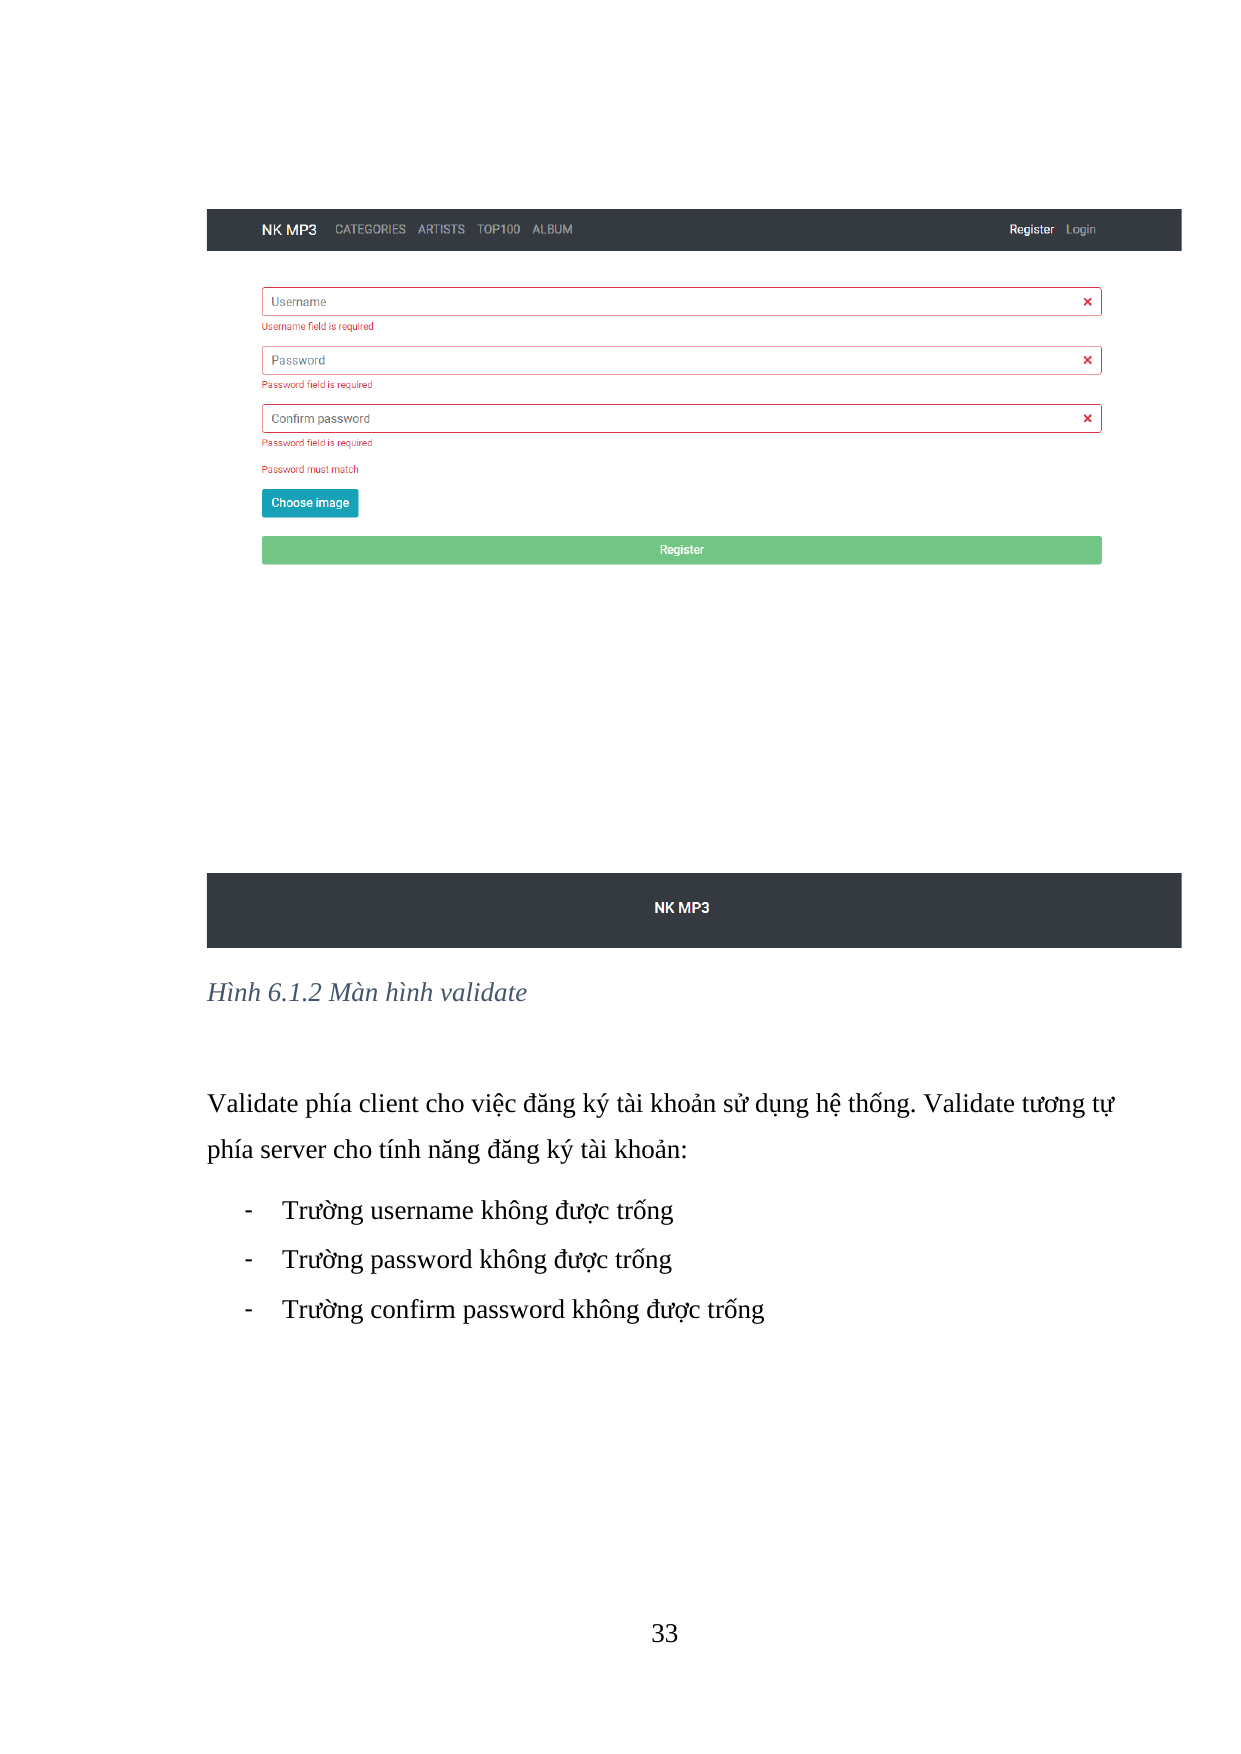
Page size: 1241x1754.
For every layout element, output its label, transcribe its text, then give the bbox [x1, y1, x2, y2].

picture [206, 209, 1182, 948]
text Validate phía client cho việc đăng ký tài khoản sử dụng hệ thống. Validate tương tự phía server cho tính năng đăng ký tài khoản: [207, 1087, 1122, 1165]
list Trường password không được trống [244, 1242, 1122, 1275]
list Trường username không được trống [244, 1193, 1122, 1226]
list Trường confirm password không được trống [244, 1292, 1122, 1325]
text Hình 6.1.2 Màn hình validate [207, 976, 1122, 1007]
